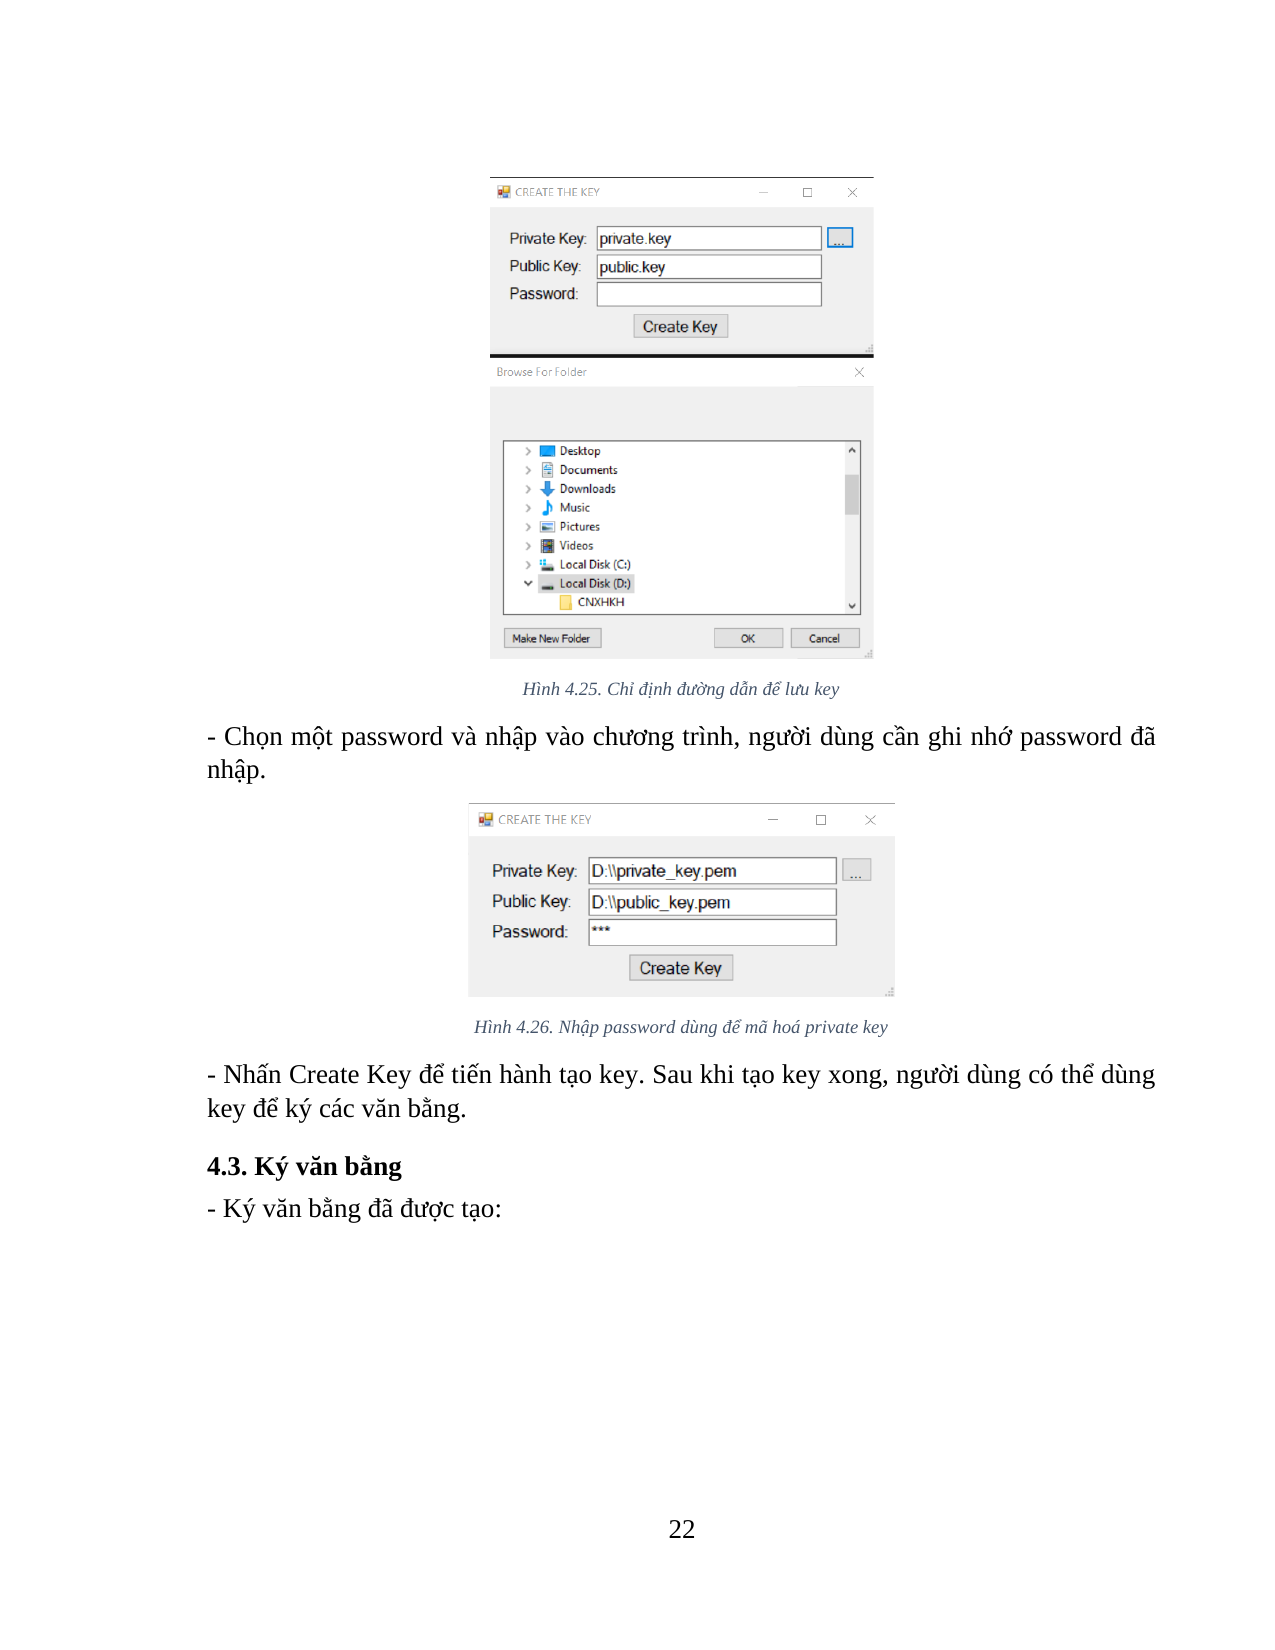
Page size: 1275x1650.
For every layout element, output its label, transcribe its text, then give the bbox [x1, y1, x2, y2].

picture [490, 177, 874, 659]
text - Ký văn bằng đã được tạo: [207, 1192, 1157, 1223]
subtitle 4.3. Ký văn bằng [207, 1150, 1157, 1181]
picture [468, 803, 895, 997]
text - Nhấn Create Key để tiến hành tạo key. Sau khi tạo key xong, người dùng có thể dùng key để ký các văn bằng. [207, 1058, 1157, 1123]
text - Chọn một password và nhập vào chương trình, người dùng cần ghi nhớ password đã nhập. [207, 720, 1157, 784]
